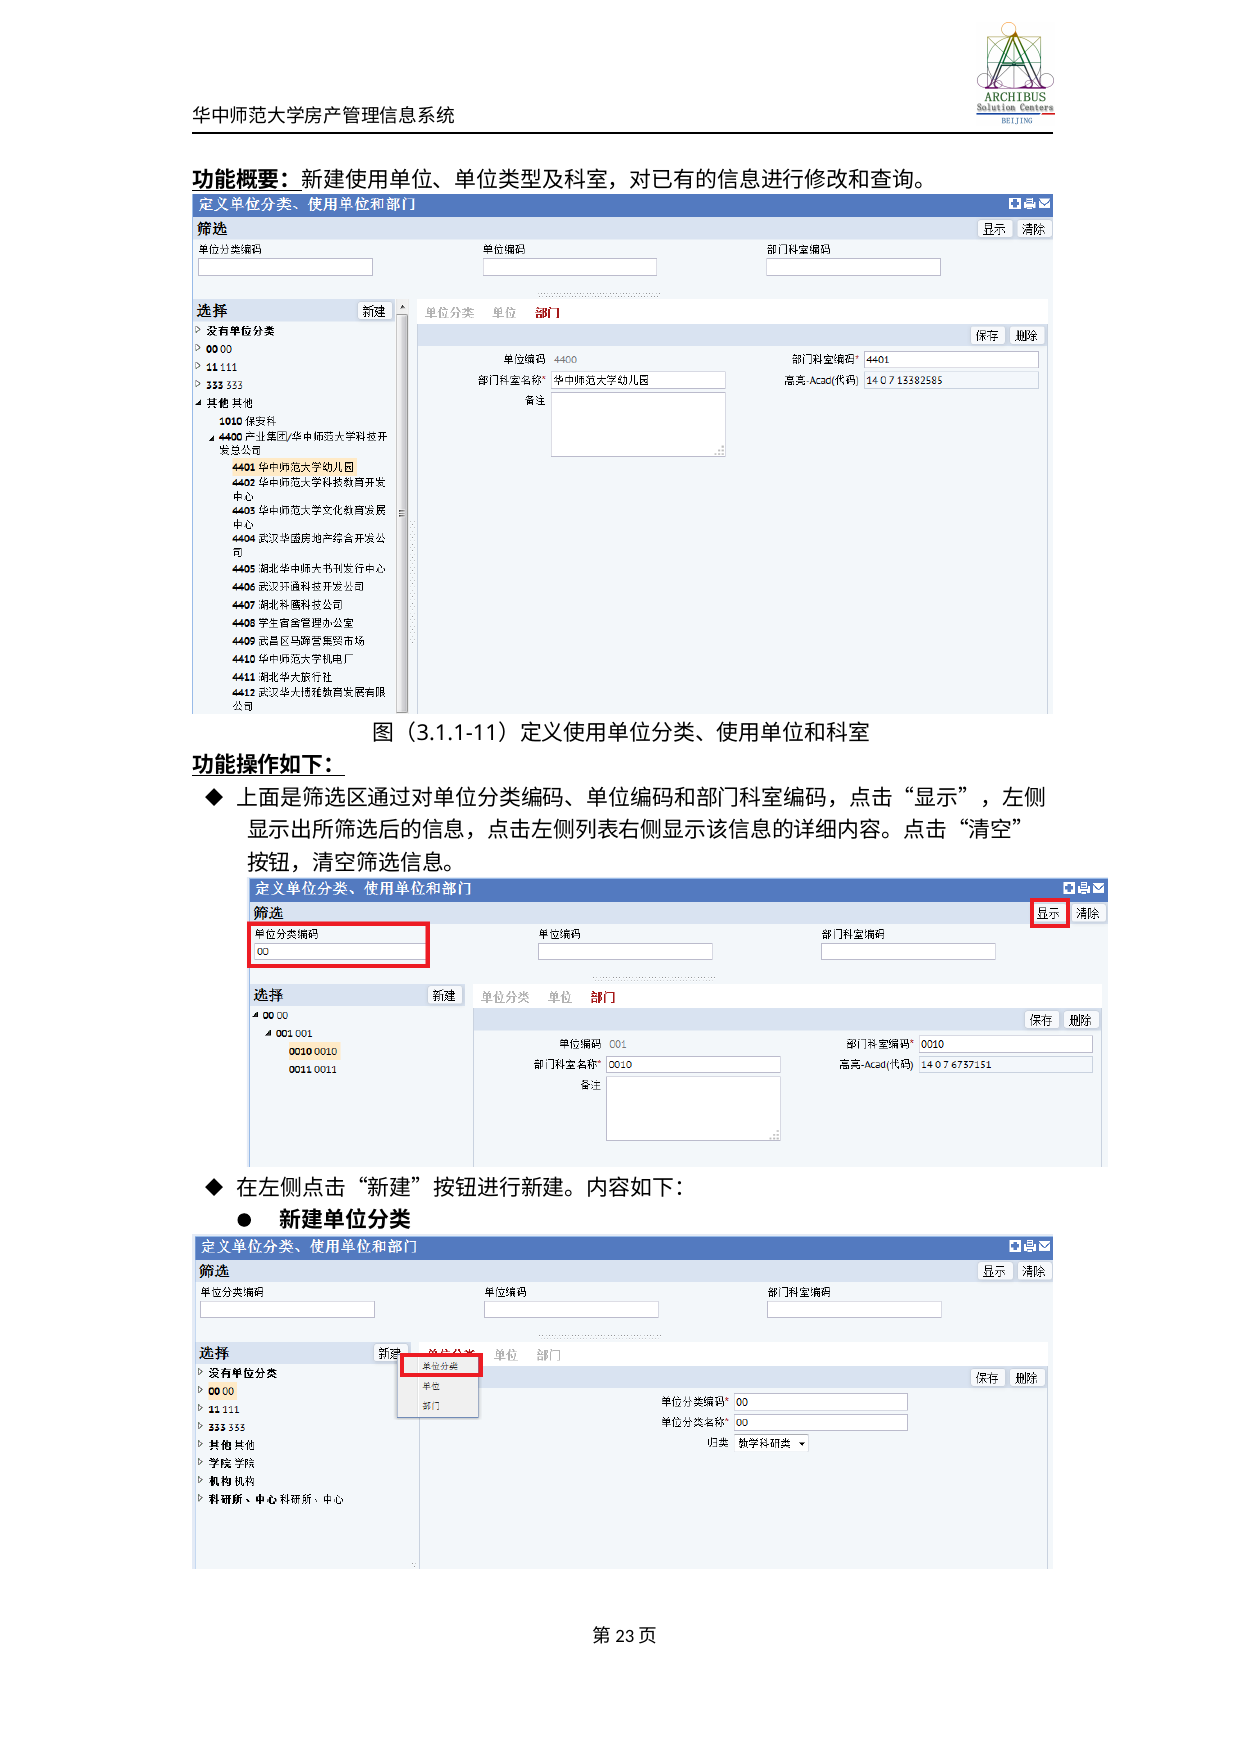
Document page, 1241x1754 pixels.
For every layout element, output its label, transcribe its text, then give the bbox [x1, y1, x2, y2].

text 功能操作如下： [192, 747, 1050, 779]
list 上面是筛选区通过对单位分类编码、单位编码和部门科室编码，点击“显示”，左侧显示出所筛选后的信息，点击左侧列表右侧显示该信息的详细内容。点击“清空”按钮，清空筛选信息。 [203, 779, 1050, 877]
picture [192, 1234, 1053, 1569]
picture [976, 22, 1055, 126]
picture [246, 877, 1108, 1167]
list 新建单位分类 [236, 1202, 1050, 1234]
text 图（3.1.1-11）定义使用单位分类、使用单位和科室 [192, 714, 1050, 747]
list 在左侧点击“新建”按钮进行新建。内容如下： [203, 1169, 1050, 1202]
text 功能概要：新建使用单位、单位类型及科室，对已有的信息进行修改和查询。 [192, 162, 1050, 194]
picture [192, 194, 1053, 714]
